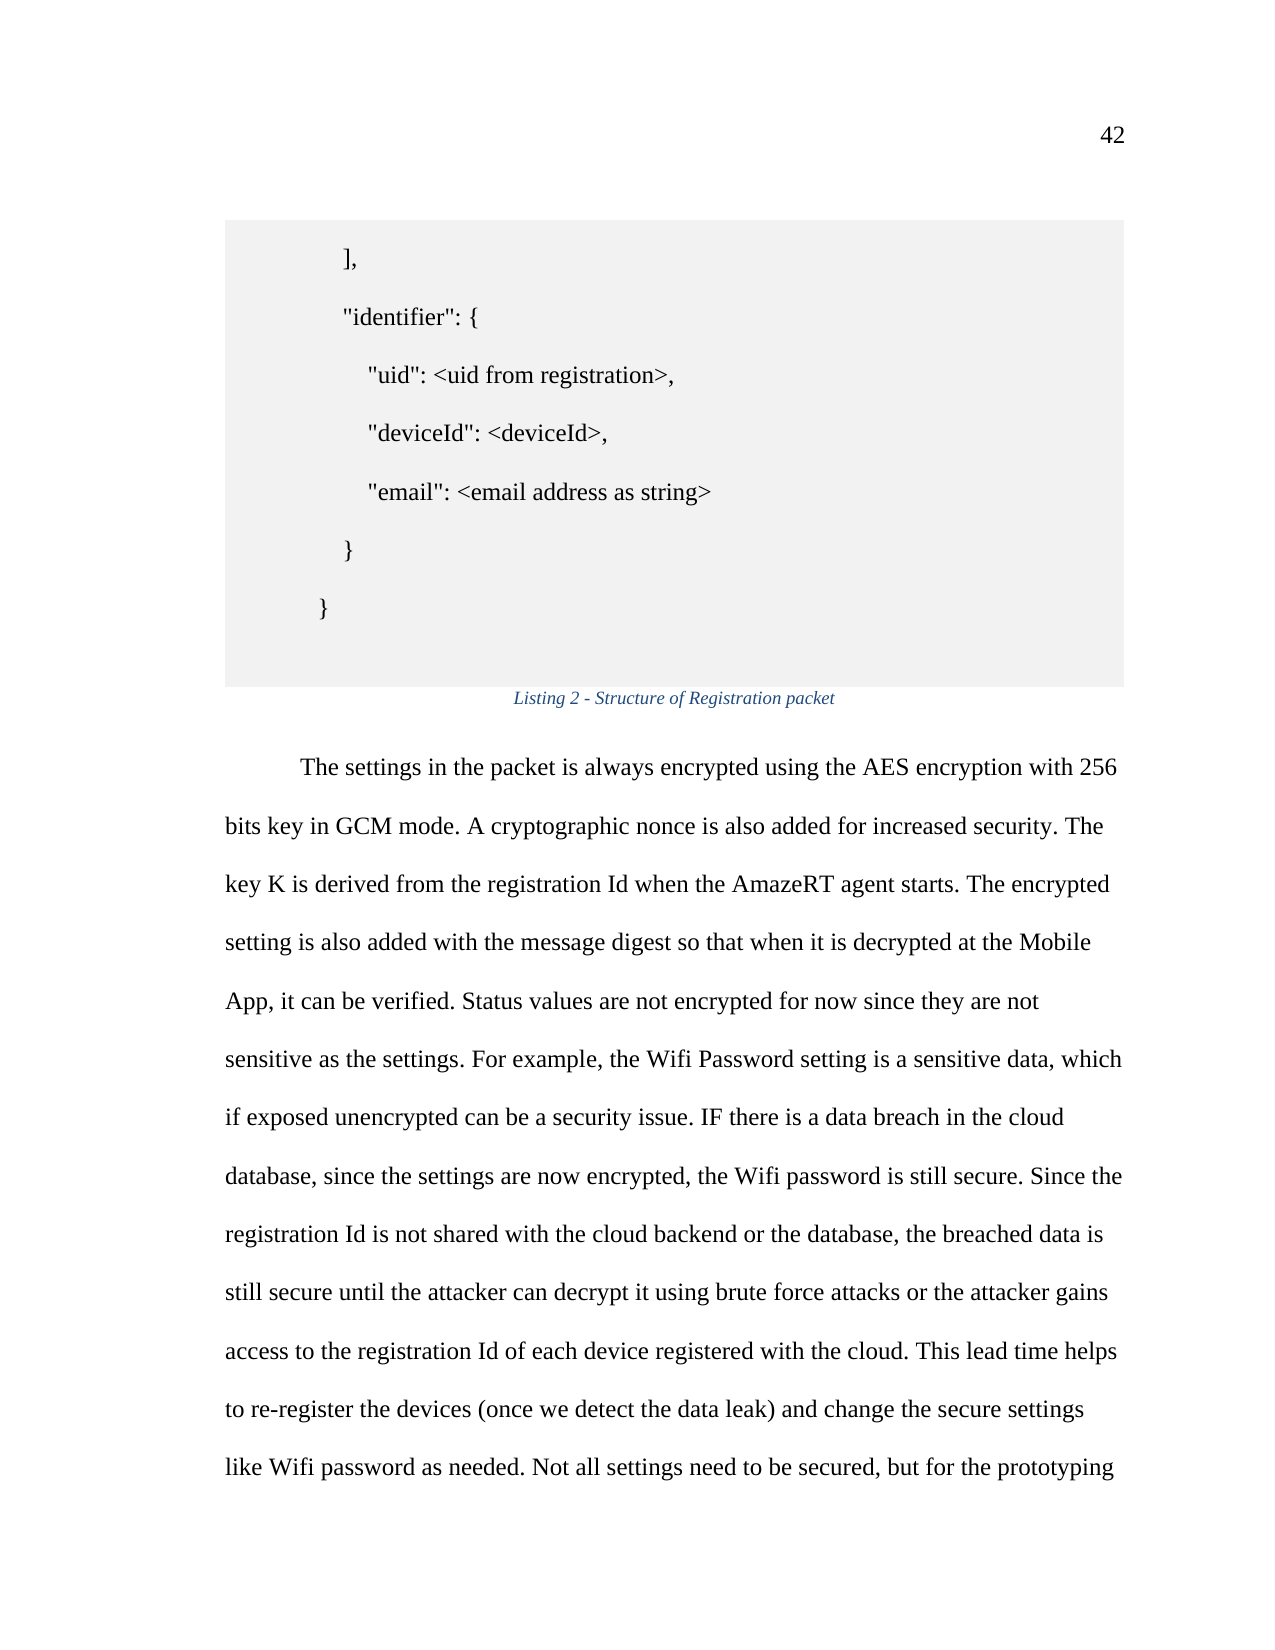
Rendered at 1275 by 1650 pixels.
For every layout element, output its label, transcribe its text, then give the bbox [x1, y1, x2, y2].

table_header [225, 220, 1124, 687]
text Listing 2 - Structure of Registration packet [225, 687, 1125, 708]
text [225, 729, 1125, 1487]
